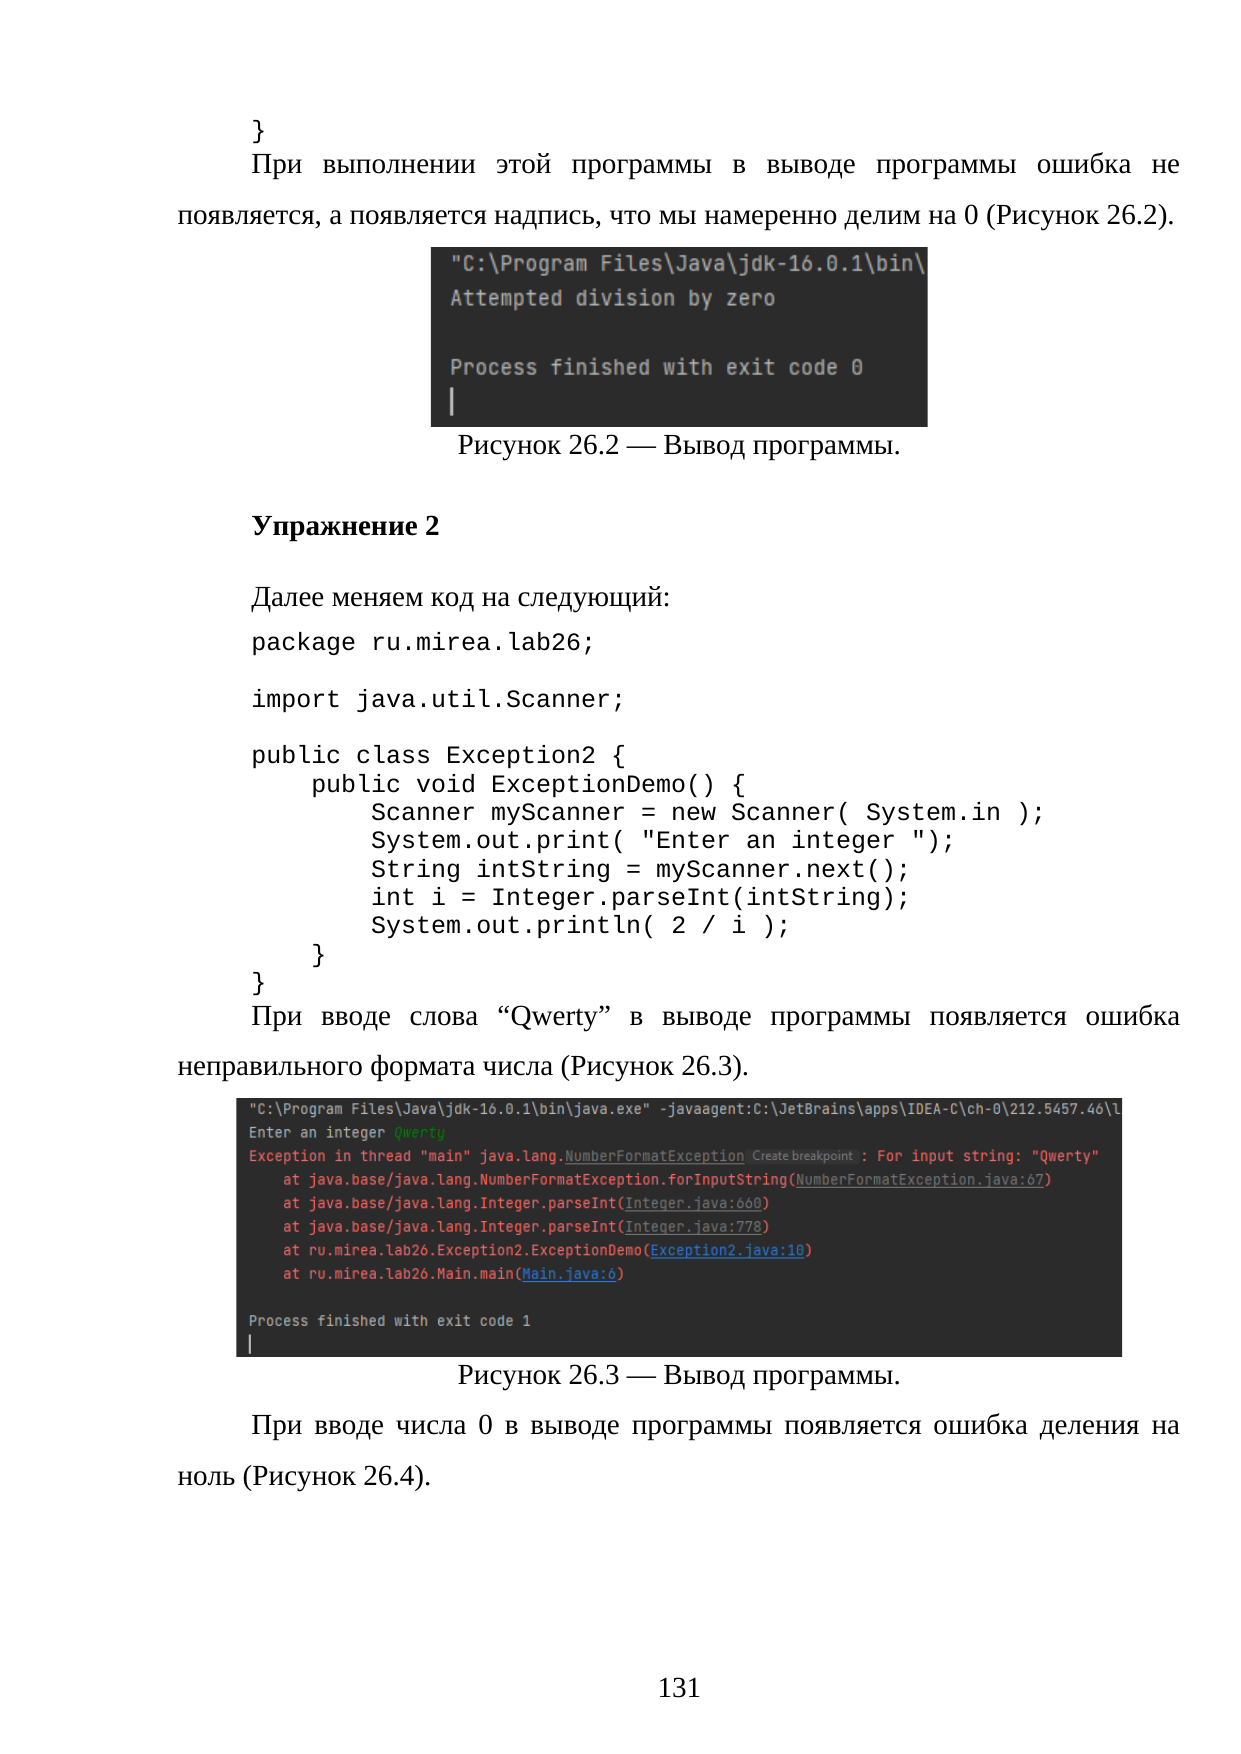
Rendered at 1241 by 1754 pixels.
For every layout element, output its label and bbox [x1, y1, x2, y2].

picture [236, 1098, 1123, 1357]
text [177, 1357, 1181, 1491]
picture [430, 247, 928, 427]
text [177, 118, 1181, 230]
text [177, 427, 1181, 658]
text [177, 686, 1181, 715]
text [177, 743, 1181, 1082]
